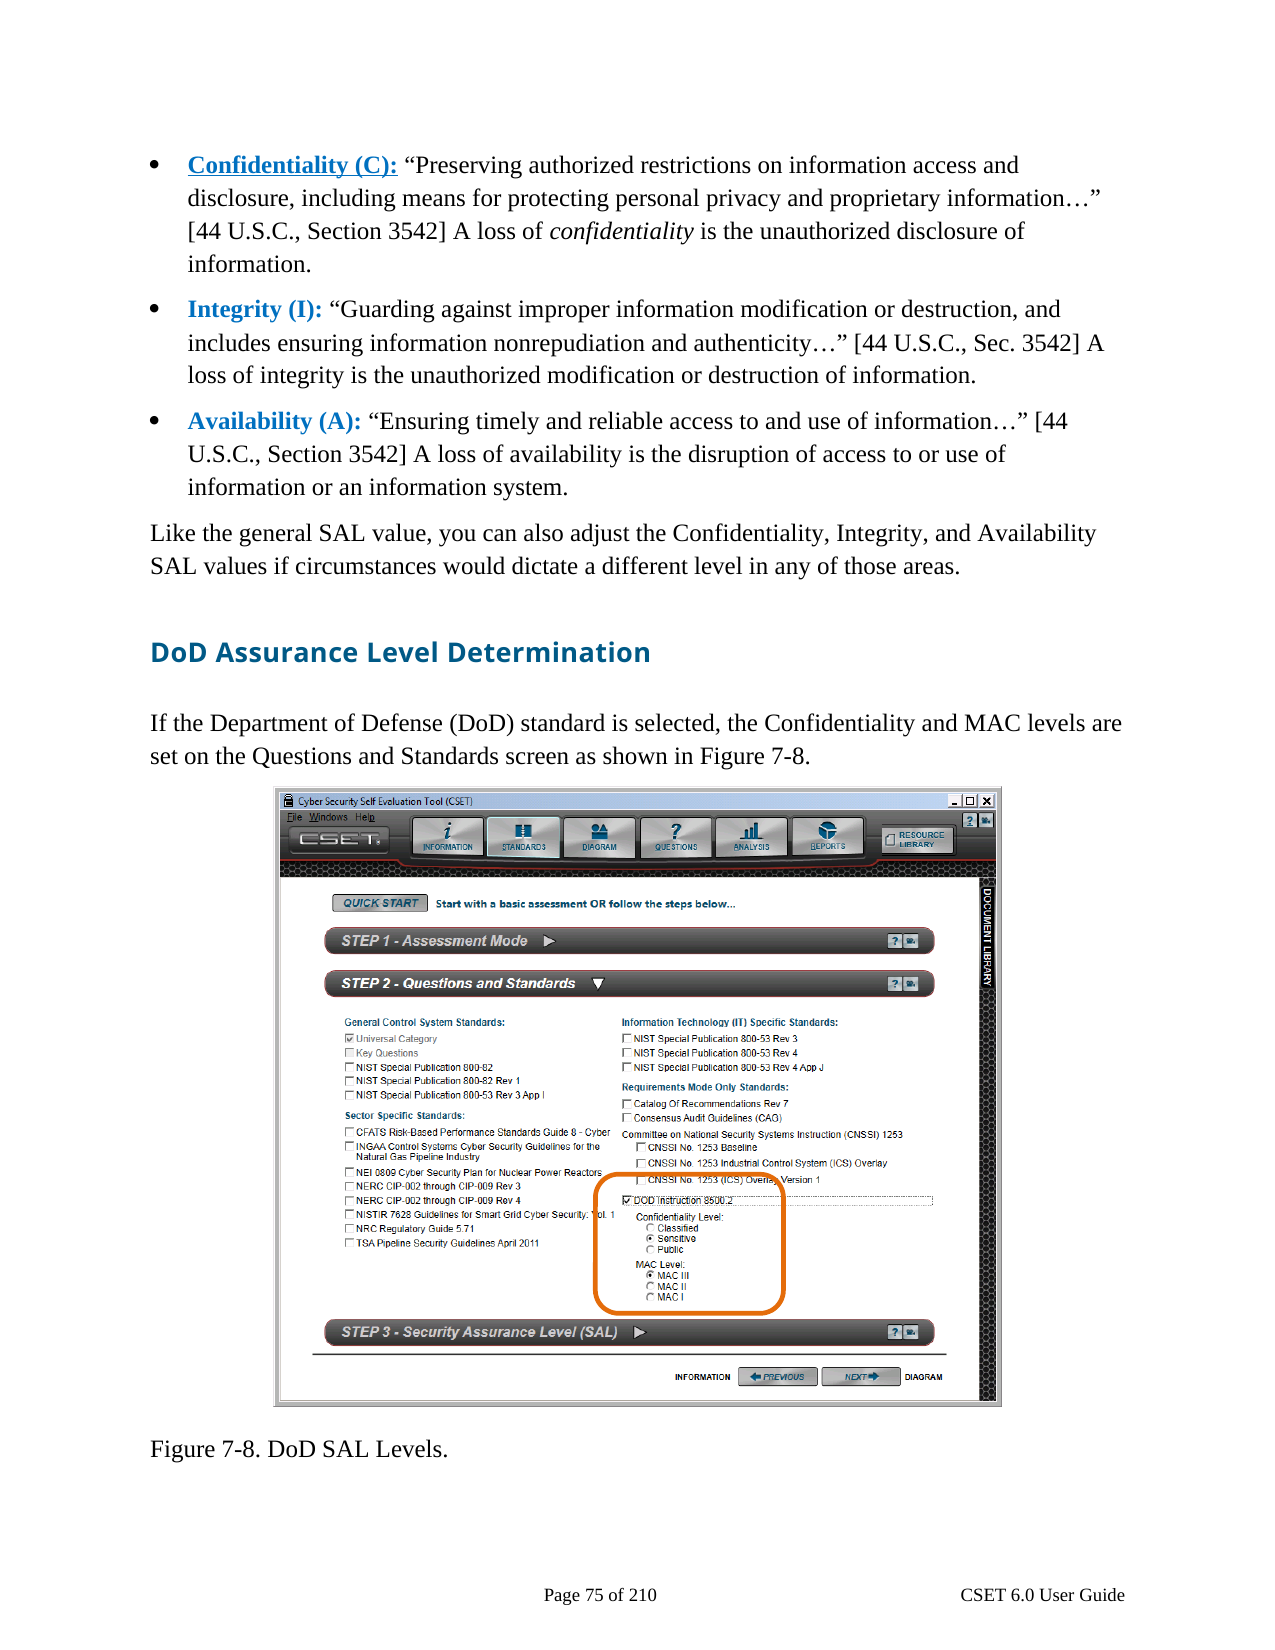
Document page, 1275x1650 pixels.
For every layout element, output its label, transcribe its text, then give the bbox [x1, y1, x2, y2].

text Like the general SAL value, you can also adjust the Confidentiality, Integrity, and Availability SAL values if circumstances would dictate a different level in any of those areas. [150, 518, 1125, 579]
text If the Department of Defense (DoD) standard is selected, the Confidentiality and MAC levels are set on the Questions and Standards screen as shown in Figure 7-8. [150, 708, 1125, 770]
list Confidentiality (C): “Preserving authorized restrictions on information access and disclosure, including means for protecting personal privacy and proprietary information…” [44 U.S.C., Section 3542] A loss of confidentiality is the unauthorized disclosure of information. [150, 150, 1125, 278]
picture [273, 786, 1002, 1407]
list Integrity (I): “Guarding against improper information modification or destruction, and includes ensuring information nonrepudiation and authenticity…” [44 U.S.C., Sec. 3542] A loss of integrity is the unauthorized modification or destruction of information. [150, 294, 1125, 389]
list Availability (A): “Ensuring timely and reliable access to and use of information…” [44 U.S.C., Section 3542] A loss of availability is the disruption of access to or use of information or an information system. [150, 406, 1125, 501]
subtitle DoD Assurance Level Determination [150, 634, 1125, 671]
text Figure 7-8. DoD SAL Levels. [150, 1434, 1125, 1462]
